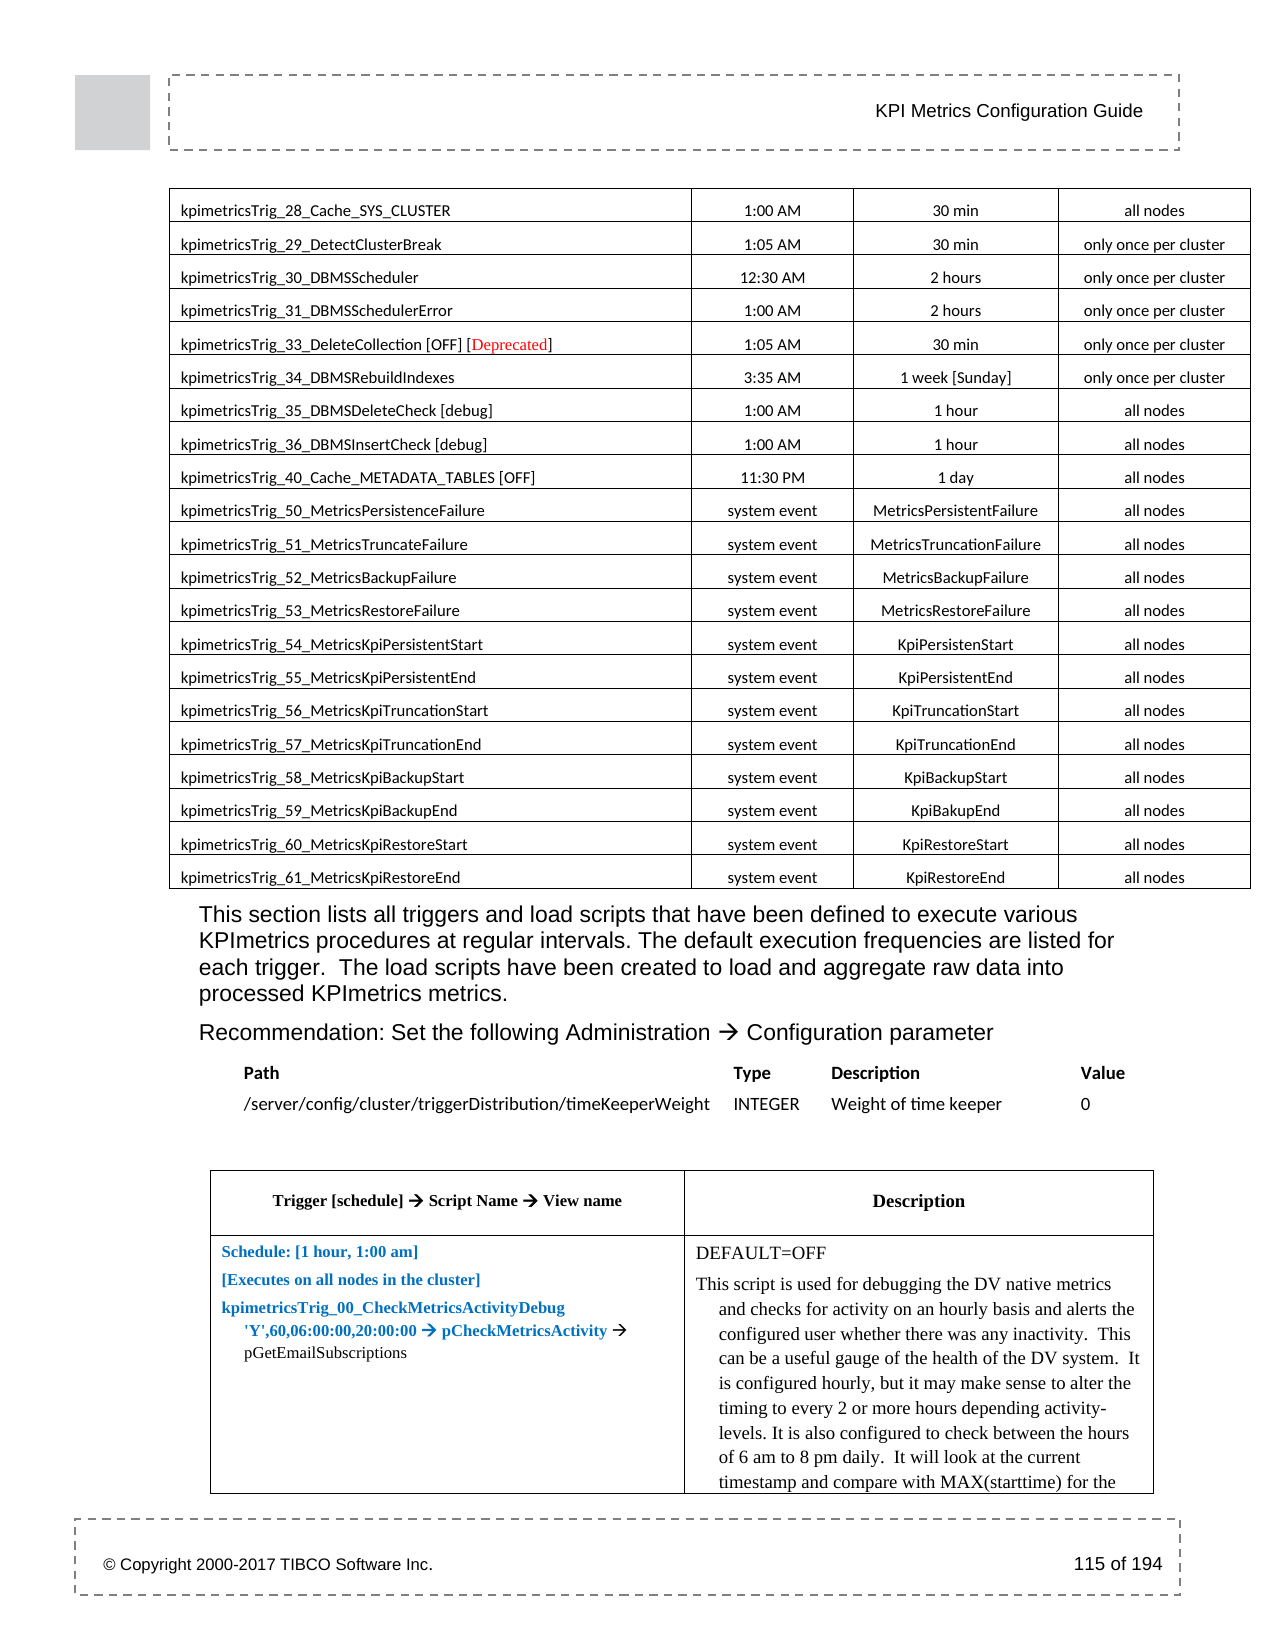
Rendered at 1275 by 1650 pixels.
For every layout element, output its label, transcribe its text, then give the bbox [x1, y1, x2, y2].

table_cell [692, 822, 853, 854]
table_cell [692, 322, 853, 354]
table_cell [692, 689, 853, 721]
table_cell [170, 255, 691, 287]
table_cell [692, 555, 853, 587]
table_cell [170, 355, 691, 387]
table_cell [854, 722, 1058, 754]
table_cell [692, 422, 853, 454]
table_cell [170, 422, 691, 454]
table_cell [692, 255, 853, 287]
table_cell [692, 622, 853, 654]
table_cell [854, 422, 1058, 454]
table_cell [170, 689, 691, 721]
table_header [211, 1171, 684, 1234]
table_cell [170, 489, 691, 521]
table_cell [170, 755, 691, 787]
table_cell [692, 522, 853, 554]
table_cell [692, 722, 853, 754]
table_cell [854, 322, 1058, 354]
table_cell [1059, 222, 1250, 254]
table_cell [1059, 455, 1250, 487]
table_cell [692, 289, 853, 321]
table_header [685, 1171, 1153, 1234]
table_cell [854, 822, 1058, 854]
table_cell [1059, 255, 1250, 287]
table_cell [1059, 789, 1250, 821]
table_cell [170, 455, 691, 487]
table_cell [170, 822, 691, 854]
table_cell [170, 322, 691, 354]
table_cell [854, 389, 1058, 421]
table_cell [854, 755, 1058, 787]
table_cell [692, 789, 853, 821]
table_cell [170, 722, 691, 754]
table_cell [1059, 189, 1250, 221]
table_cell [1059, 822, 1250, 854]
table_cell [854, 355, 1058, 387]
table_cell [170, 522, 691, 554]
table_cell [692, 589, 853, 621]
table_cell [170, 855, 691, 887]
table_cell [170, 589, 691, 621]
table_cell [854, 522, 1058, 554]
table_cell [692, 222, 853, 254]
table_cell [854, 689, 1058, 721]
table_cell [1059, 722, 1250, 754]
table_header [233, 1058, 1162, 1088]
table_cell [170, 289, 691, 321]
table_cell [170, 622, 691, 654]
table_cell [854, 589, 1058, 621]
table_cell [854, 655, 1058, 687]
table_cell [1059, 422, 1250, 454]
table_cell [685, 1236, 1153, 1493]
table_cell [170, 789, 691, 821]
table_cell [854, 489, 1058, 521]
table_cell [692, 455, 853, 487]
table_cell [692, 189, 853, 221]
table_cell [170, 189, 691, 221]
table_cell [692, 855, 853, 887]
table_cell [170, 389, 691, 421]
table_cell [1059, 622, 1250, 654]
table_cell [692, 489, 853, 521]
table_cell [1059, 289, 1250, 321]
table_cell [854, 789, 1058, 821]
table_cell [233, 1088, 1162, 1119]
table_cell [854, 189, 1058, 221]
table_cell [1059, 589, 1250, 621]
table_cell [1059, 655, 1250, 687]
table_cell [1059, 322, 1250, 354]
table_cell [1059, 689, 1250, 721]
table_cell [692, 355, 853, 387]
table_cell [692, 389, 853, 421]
text Recommendation: Set the following Administration Configuration parameter [199, 1019, 1162, 1045]
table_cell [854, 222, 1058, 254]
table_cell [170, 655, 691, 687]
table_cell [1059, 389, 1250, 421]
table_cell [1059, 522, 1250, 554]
text This section lists all triggers and load scripts that have been defined to execute various KPImetrics procedures at regular intervals. The default execution frequencies are listed for each trigger. The load scripts have been created to load and aggregate raw data into processed KPImetrics metrics. [199, 901, 1162, 1006]
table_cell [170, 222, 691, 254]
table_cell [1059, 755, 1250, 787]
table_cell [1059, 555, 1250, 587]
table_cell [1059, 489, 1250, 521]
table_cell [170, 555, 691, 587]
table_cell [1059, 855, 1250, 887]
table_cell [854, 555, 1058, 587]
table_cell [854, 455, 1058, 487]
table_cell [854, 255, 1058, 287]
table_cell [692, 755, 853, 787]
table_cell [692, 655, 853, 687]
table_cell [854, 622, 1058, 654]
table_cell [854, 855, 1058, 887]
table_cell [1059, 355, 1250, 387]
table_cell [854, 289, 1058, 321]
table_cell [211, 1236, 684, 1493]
